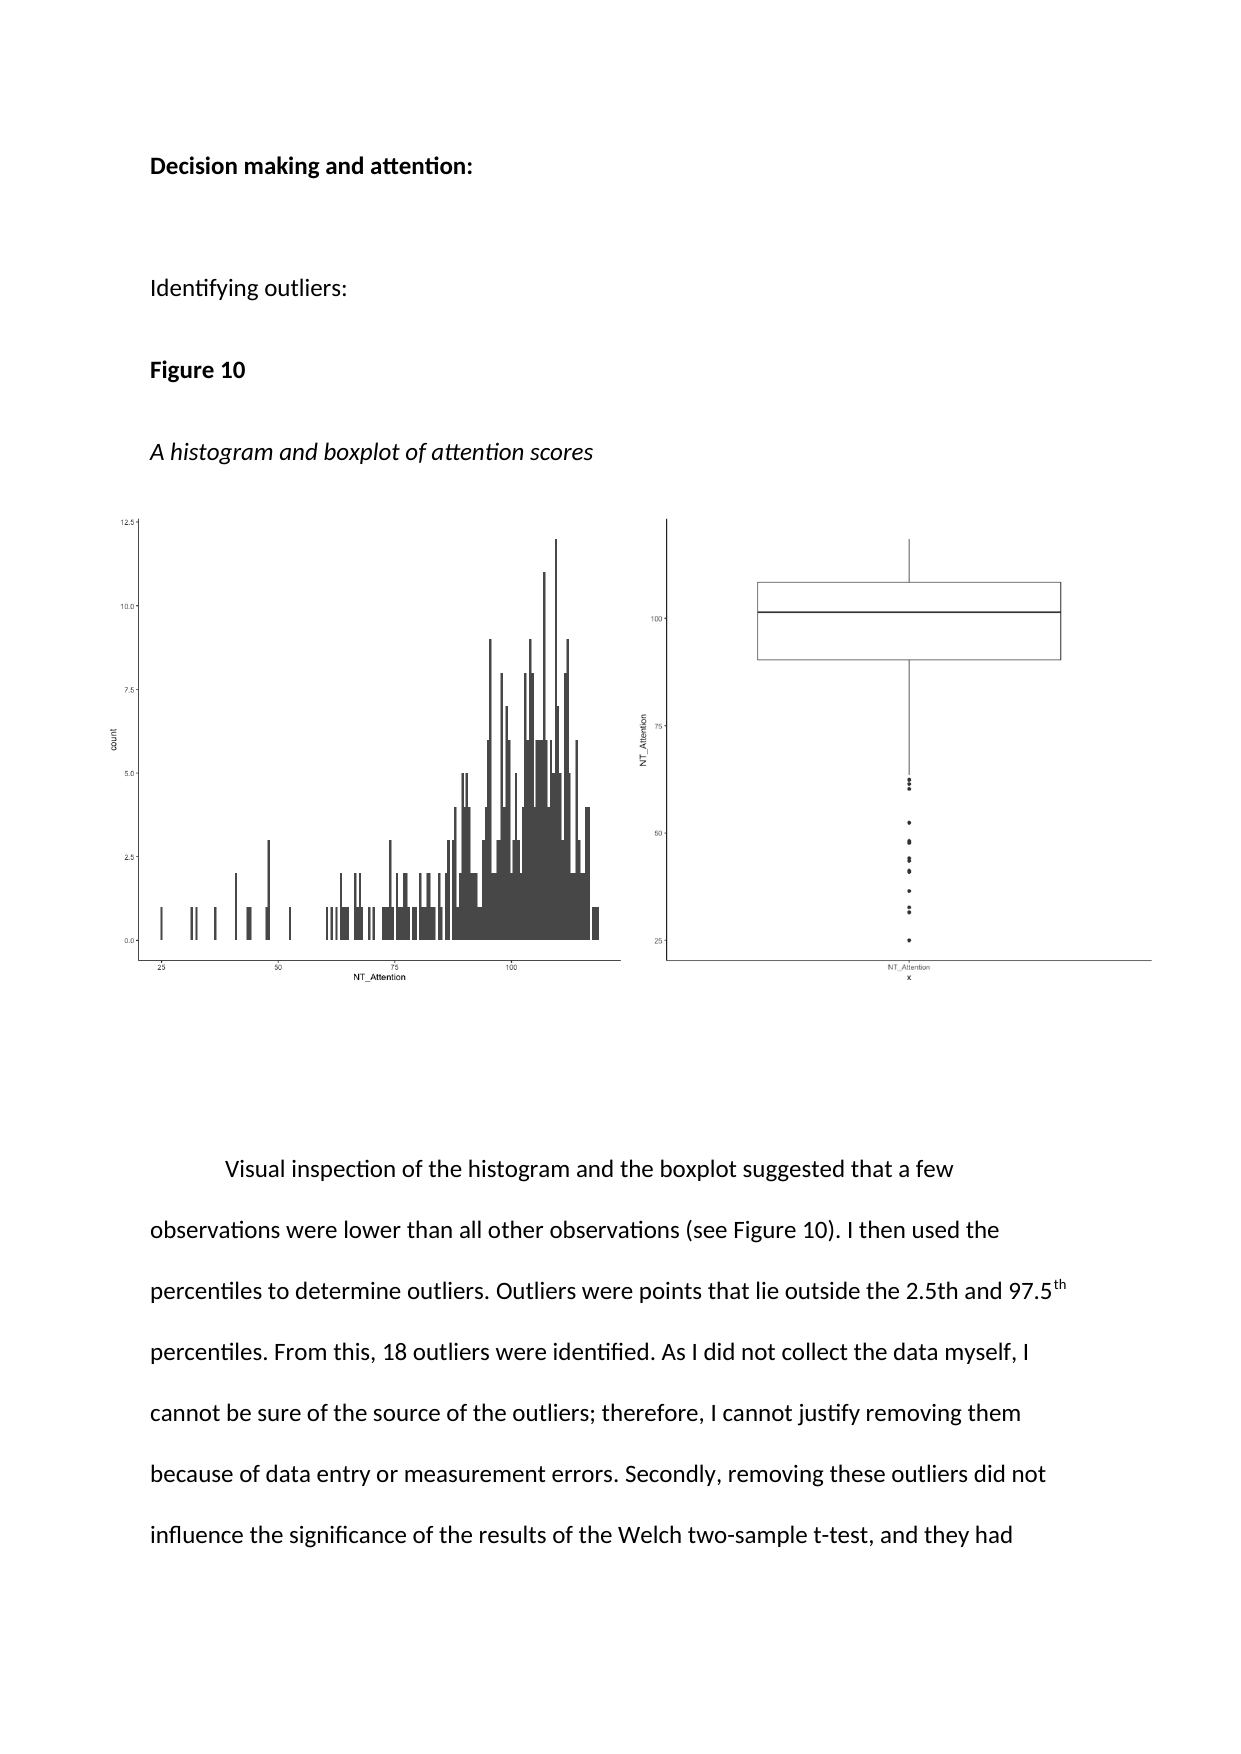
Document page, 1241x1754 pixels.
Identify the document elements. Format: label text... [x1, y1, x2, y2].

picture [635, 514, 1156, 986]
text A histogram and boxplot of attention scores [150, 436, 1090, 466]
text Decision making and attention: [150, 150, 1090, 181]
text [150, 1153, 1090, 1549]
picture [105, 514, 625, 986]
text Identifying outliers: [150, 272, 1090, 303]
text Figure 10 [150, 354, 1090, 384]
